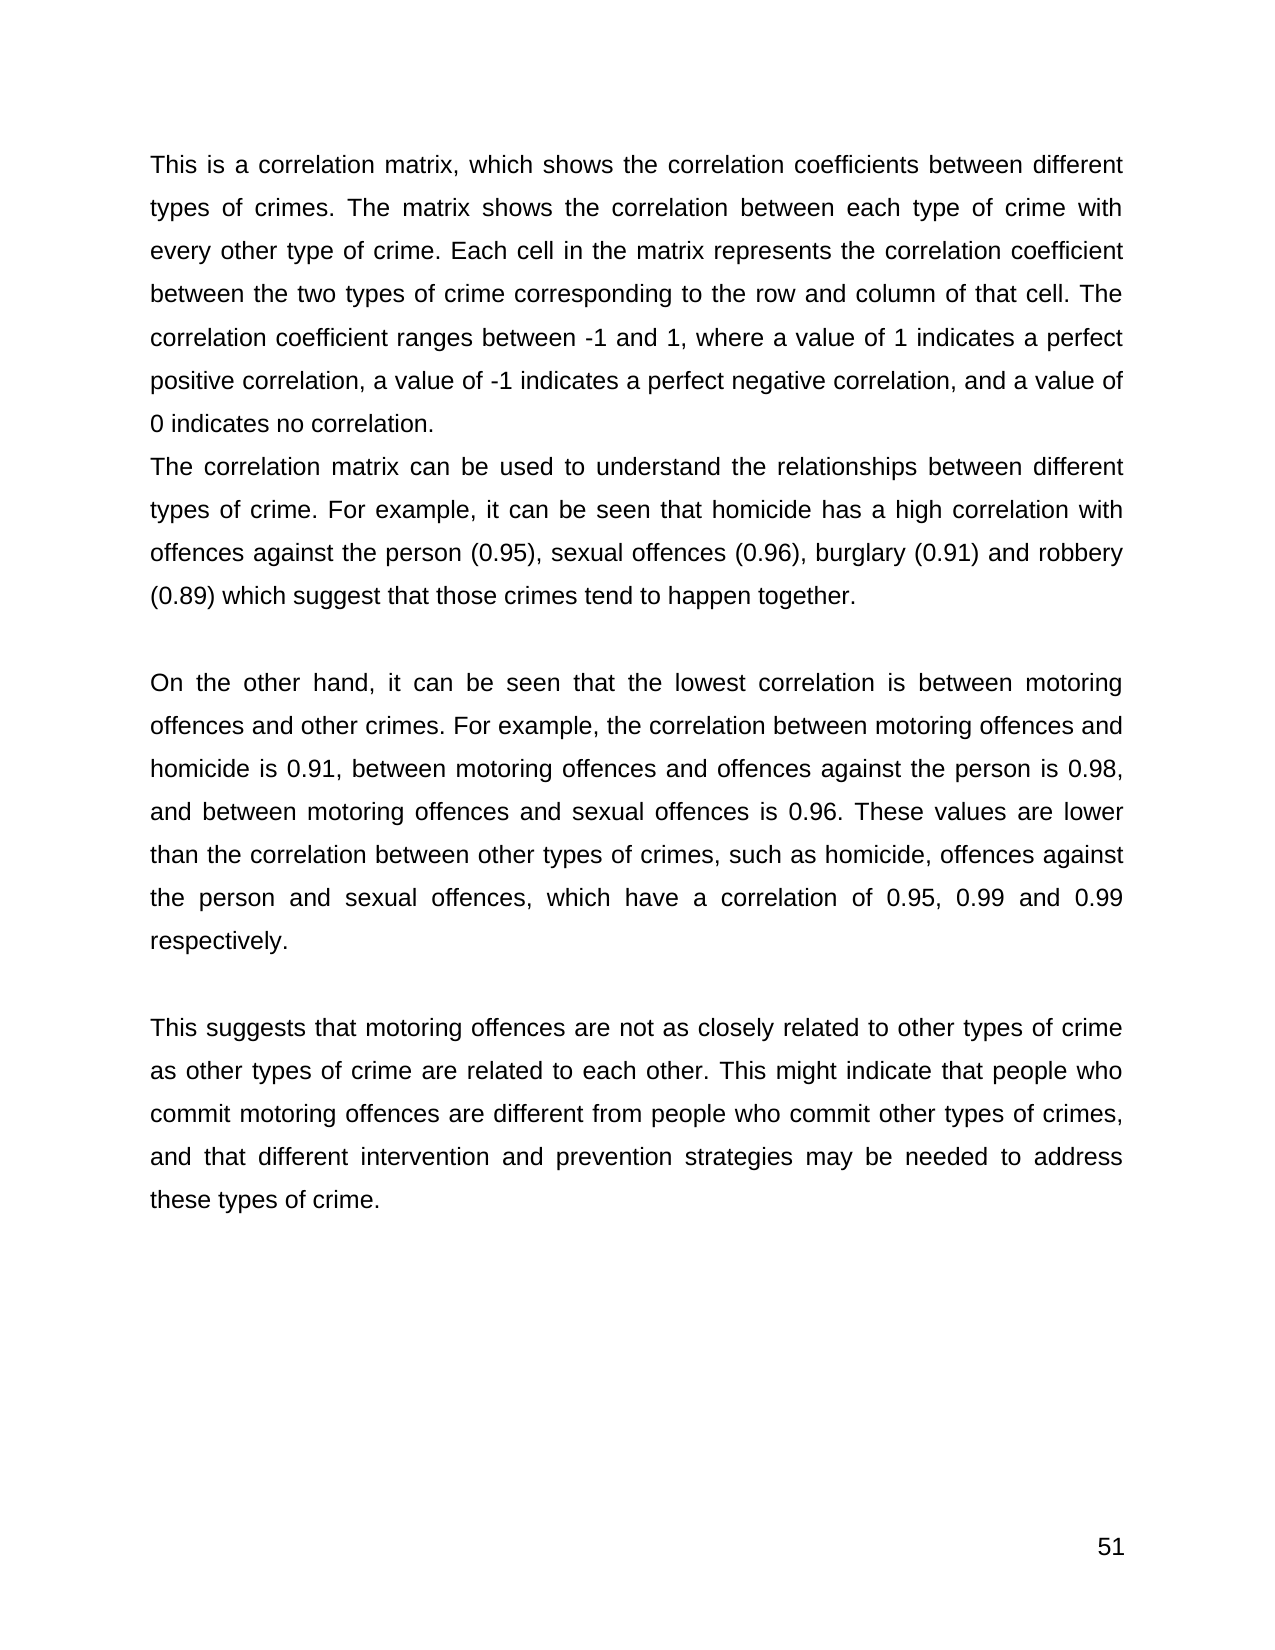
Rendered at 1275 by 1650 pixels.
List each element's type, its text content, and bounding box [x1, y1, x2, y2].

text This suggests that motoring offences are not as closely related to other types of crime as other types of crime are related to each other. This might indicate that people who commit motoring offences are different from people who commit other types of crimes, and that different intervention and prevention strategies may be needed to address these types of crime. [150, 1012, 1125, 1214]
text On the other hand, it can be seen that the lowest correlation is between motoring offences and other crimes. For example, the correlation between motoring offences and homicide is 0.91, between motoring offences and offences against the person is 0.98, and between motoring offences and sexual offences is 0.96. These values are lower than the correlation between other types of crimes, such as homicide, offences against the person and sexual offences, which have a correlation of 0.95, 0.99 and 0.99 respectively. [150, 667, 1125, 955]
text This is a correlation matrix, which shows the correlation coefficients between different types of crimes. The matrix shows the correlation between each type of crime with every other type of crime. Each cell in the matrix represents the correlation coefficient between the two types of crime corresponding to the row and column of that cell. The correlation coefficient ranges between -1 and 1, where a value of 1 indicates a perfect positive correlation, a value of -1 indicates a perfect negative correlation, and a value of 0 indicates no correlation. [150, 150, 1125, 437]
text The correlation matrix can be used to understand the relationships between different types of crime. For example, it can be seen that homicide has a high correlation with offences against the person (0.95), sexual offences (0.96), burglary (0.91) and robbery (0.89) which suggest that those crimes tend to happen together. [150, 452, 1125, 610]
